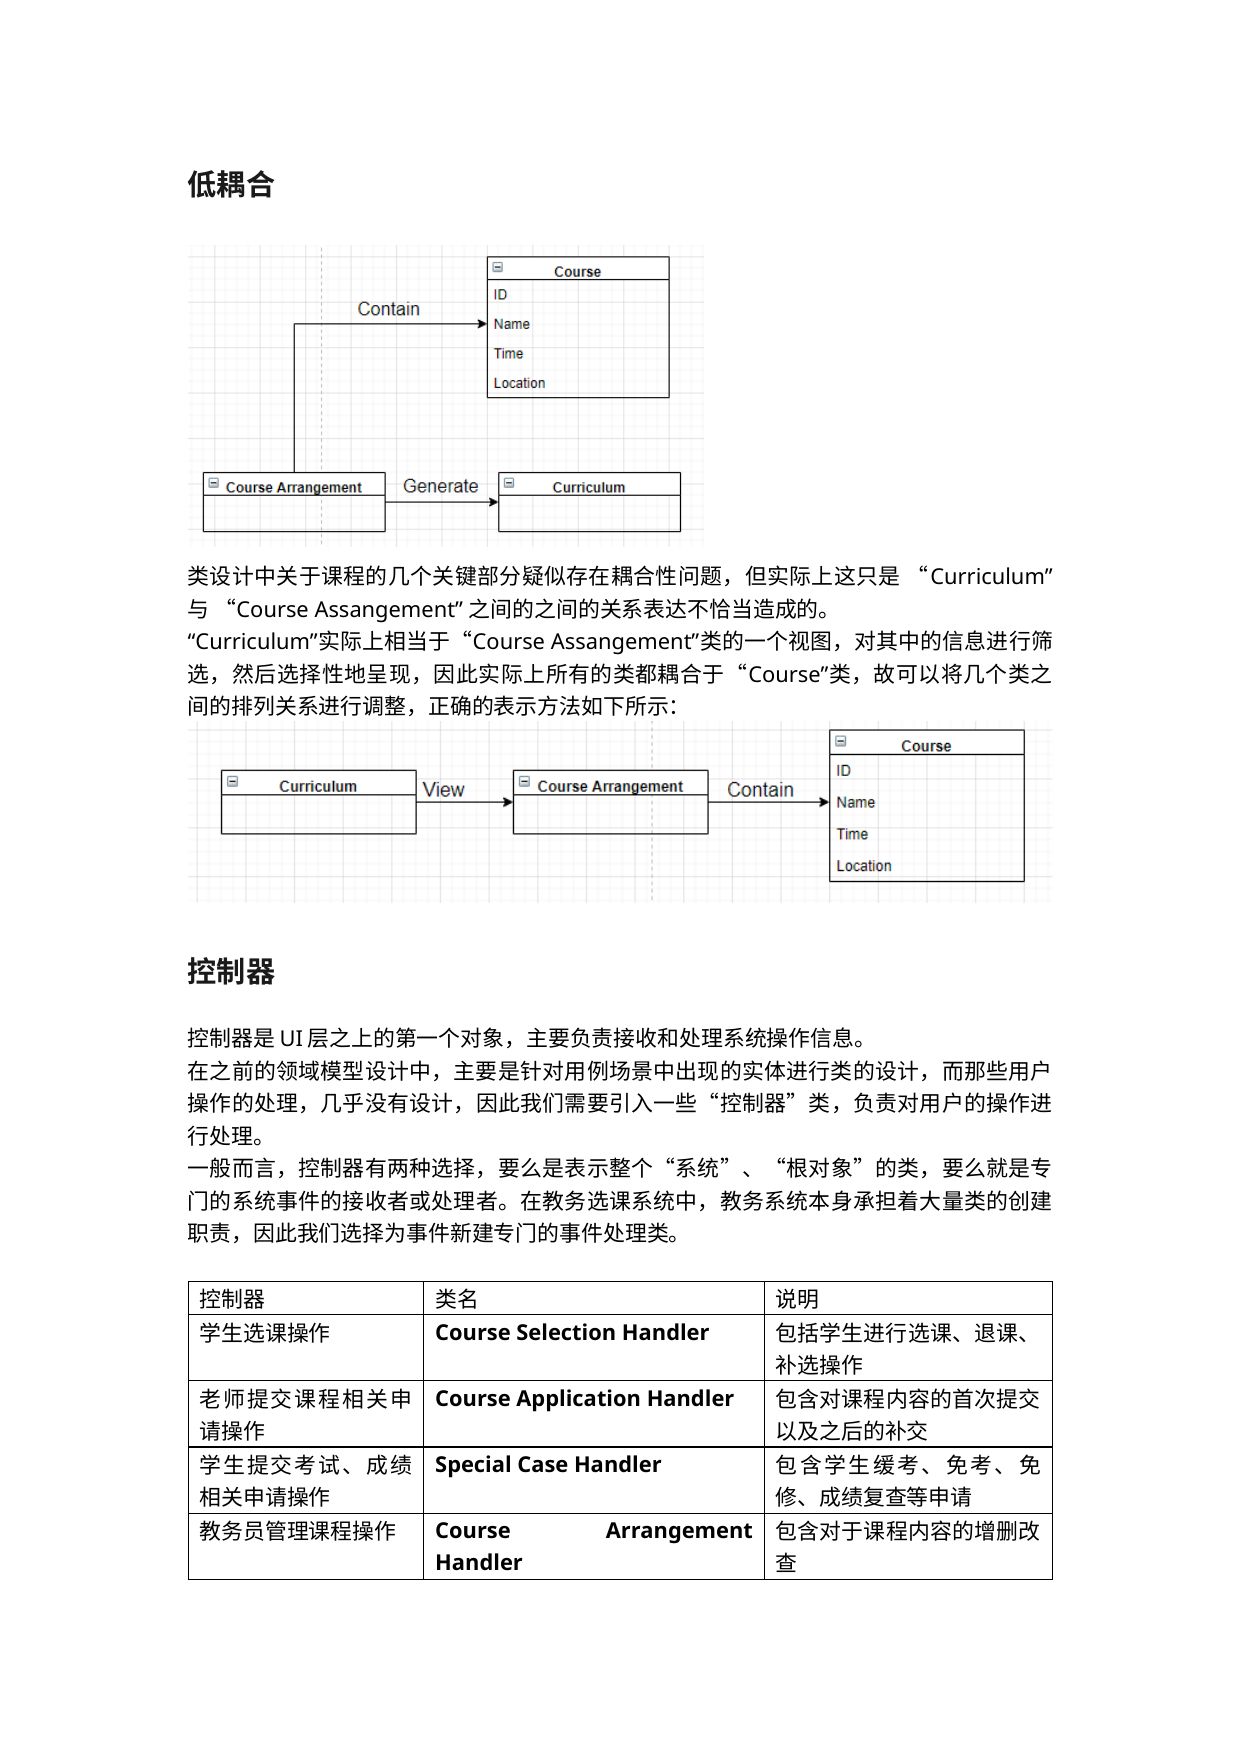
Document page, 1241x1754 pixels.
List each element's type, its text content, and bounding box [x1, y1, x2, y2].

table_cell Special Case Handler [424, 1448, 764, 1512]
text “Curriculum”实际上相当于“Course Assangement”类的一个视图，对其中的信息进行筛选，然后选择性地呈现，因此实际上所有的类都耦合于“Course”类，故可以将几个类之间的排列关系进行调整，正确的表示方法如下所示： [187, 624, 1053, 721]
table_cell Course Arrangement Handler [424, 1514, 764, 1578]
text 低耦合 [187, 162, 1053, 204]
text 一般而言，控制器有两种选择，要么是表示整个“系统”、“根对象”的类，要么就是专门的系统事件的接收者或处理者。在教务选课系统中，教务系统本身承担着大量类的创建职责，因此我们选择为事件新建专门的事件处理类。 [187, 1151, 1053, 1248]
table_cell Course Application Handler [424, 1381, 764, 1446]
text 在之前的领域模型设计中，主要是针对用例场景中出现的实体进行类的设计，而那些用户操作的处理，几乎没有设计，因此我们需要引入一些“控制器”类，负责对用户的操作进行处理。 [187, 1053, 1053, 1151]
table_header 说明 [765, 1282, 1052, 1314]
table_cell Course Selection Handler [424, 1315, 764, 1380]
table_cell 包含对于课程内容的增删改查 [765, 1514, 1052, 1578]
table_cell 学生选课操作 [189, 1315, 423, 1380]
text 控制器是UI层之上的第一个对象，主要负责接收和处理系统操作信息。 [187, 1021, 1053, 1053]
table_header 控制器 [189, 1282, 423, 1314]
table_cell 包括学生进行选课、退课、补选操作 [765, 1315, 1052, 1380]
text 控制器 [187, 949, 1053, 991]
picture [187, 245, 705, 547]
table_header 类名 [424, 1282, 764, 1314]
table_cell 学生提交考试、成绩相关申请操作 [189, 1448, 423, 1512]
table_cell 包含学生缓考、免考、免修、成绩复查等申请 [765, 1448, 1052, 1512]
table_cell 老师提交课程相关申请操作 [189, 1381, 423, 1446]
text 类设计中关于课程的几个关键部分疑似存在耦合性问题，但实际上这只是 “Curriculum” 与 “Course Assangement” 之间的之间的关系表达不恰当造成的。 [187, 559, 1053, 624]
picture [187, 721, 1053, 903]
table_cell 包含对课程内容的首次提交以及之后的补交 [765, 1381, 1052, 1446]
table_cell 教务员管理课程操作 [189, 1514, 423, 1578]
